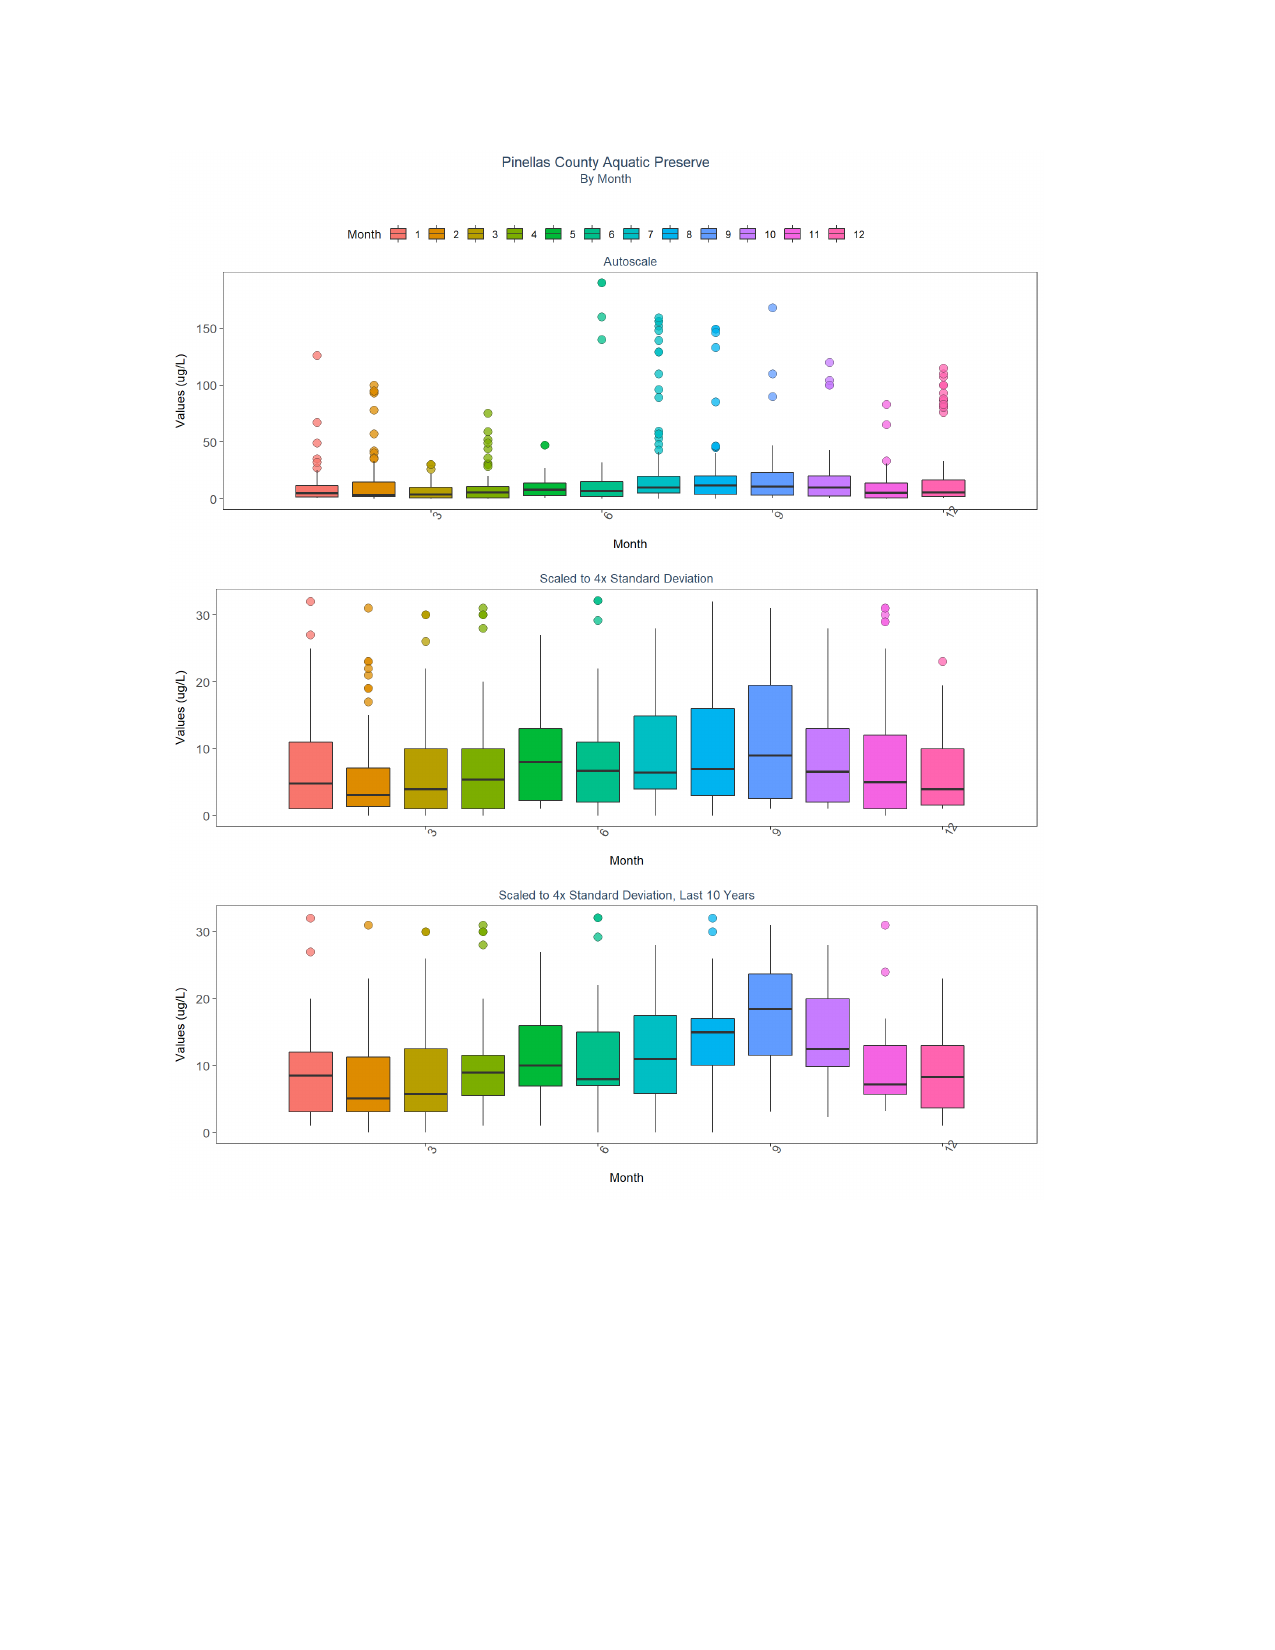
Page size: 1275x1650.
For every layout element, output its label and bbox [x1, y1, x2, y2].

picture [168, 150, 1044, 1200]
